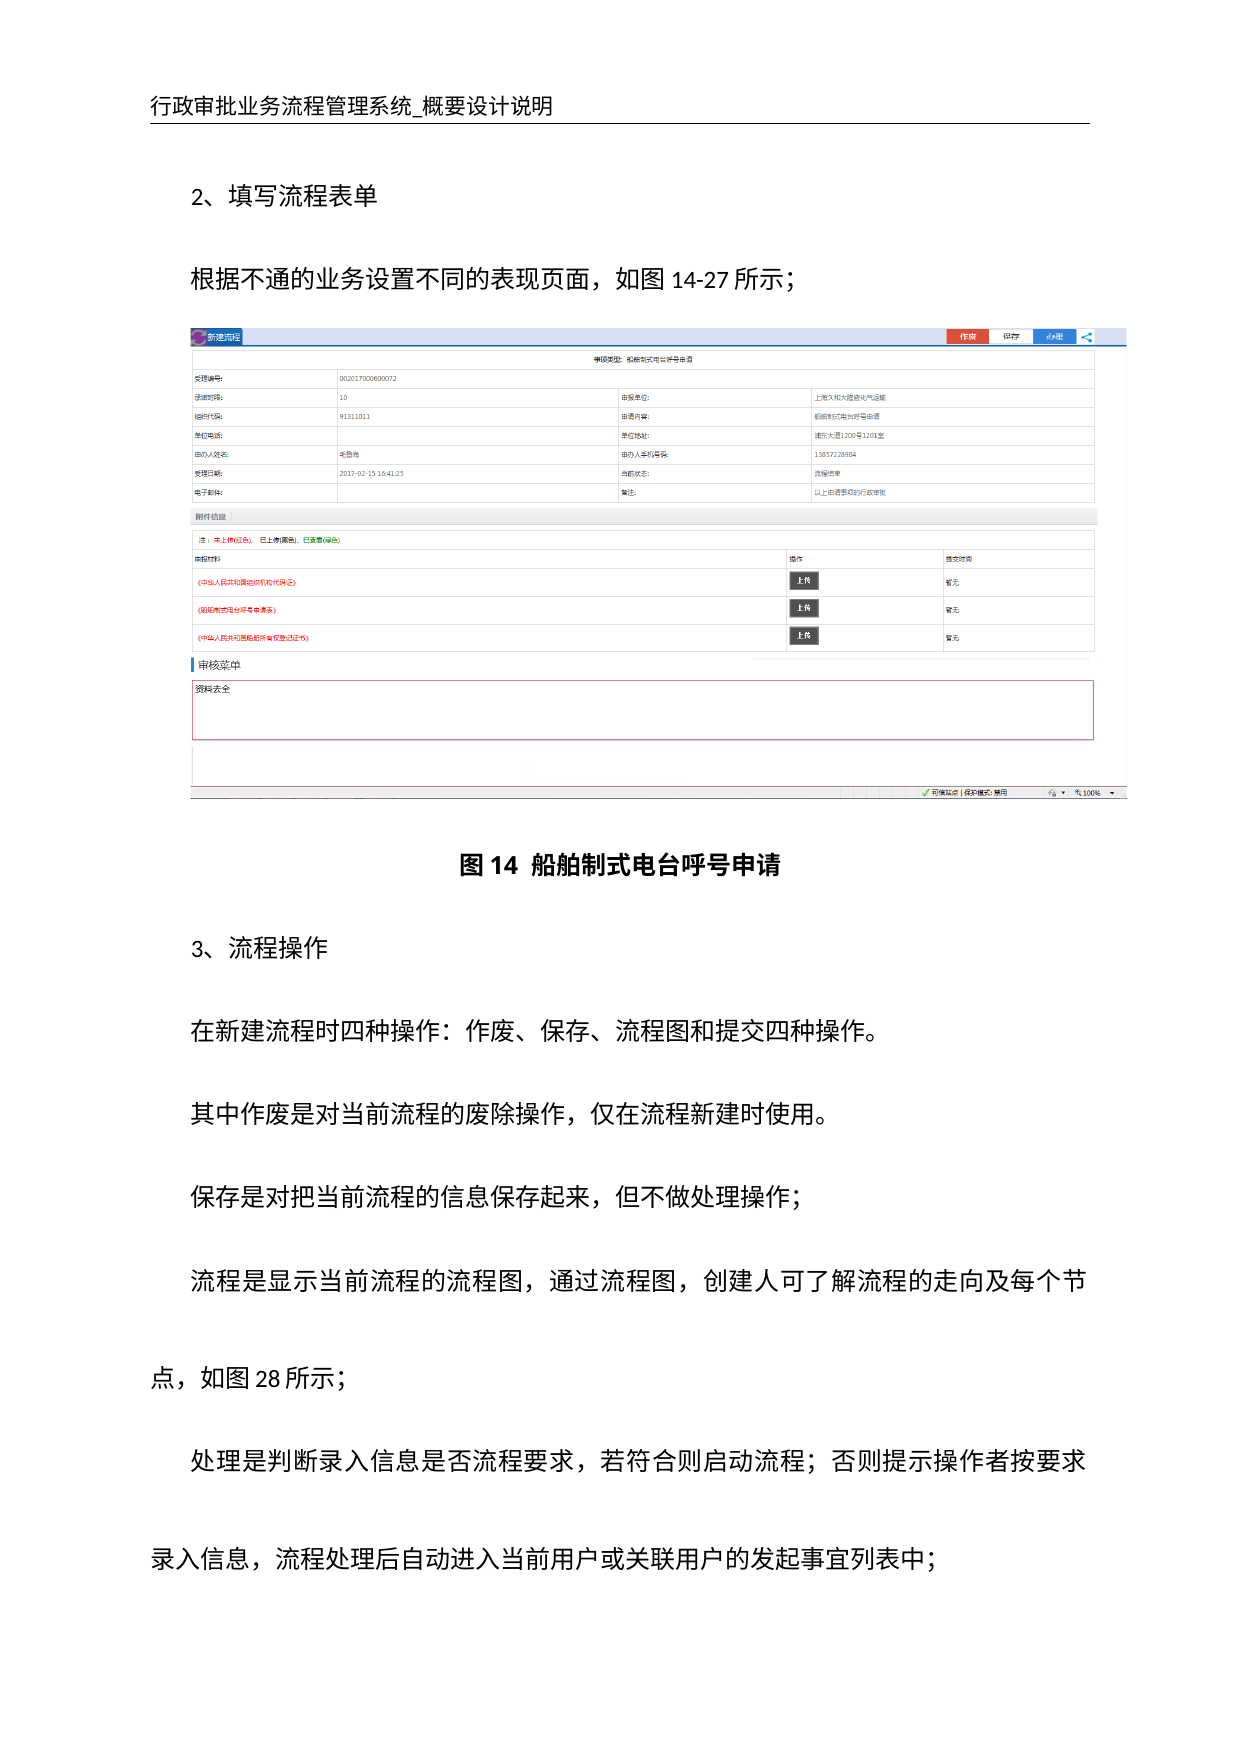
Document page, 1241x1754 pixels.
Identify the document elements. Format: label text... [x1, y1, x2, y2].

text 其中作废是对当前流程的废除操作，仅在流程新建时使用。 [150, 1080, 1090, 1145]
text 根据不通的业务设置不同的表现页面，如图14-27所示； [150, 245, 1090, 310]
text 在新建流程时四种操作：作废、保存、流程图和提交四种操作。 [150, 997, 1090, 1062]
text 2、填写流程表单 [150, 162, 1090, 227]
text 处理是判断录入信息是否流程要求，若符合则启动流程；否则提示操作者按要求录入信息，流程处理后自动进入当前用户或关联用户的发起事宜列表中； [150, 1427, 1090, 1590]
text 流程是显示当前流程的流程图，通过流程图，创建人可了解流程的走向及每个节点，如图28所示； [150, 1247, 1090, 1409]
text 图14 船舶制式电台呼号申请 [150, 831, 1090, 896]
picture [190, 328, 1130, 799]
text 3、流程操作 [150, 914, 1090, 979]
text 保存是对把当前流程的信息保存起来，但不做处理操作； [150, 1163, 1090, 1228]
